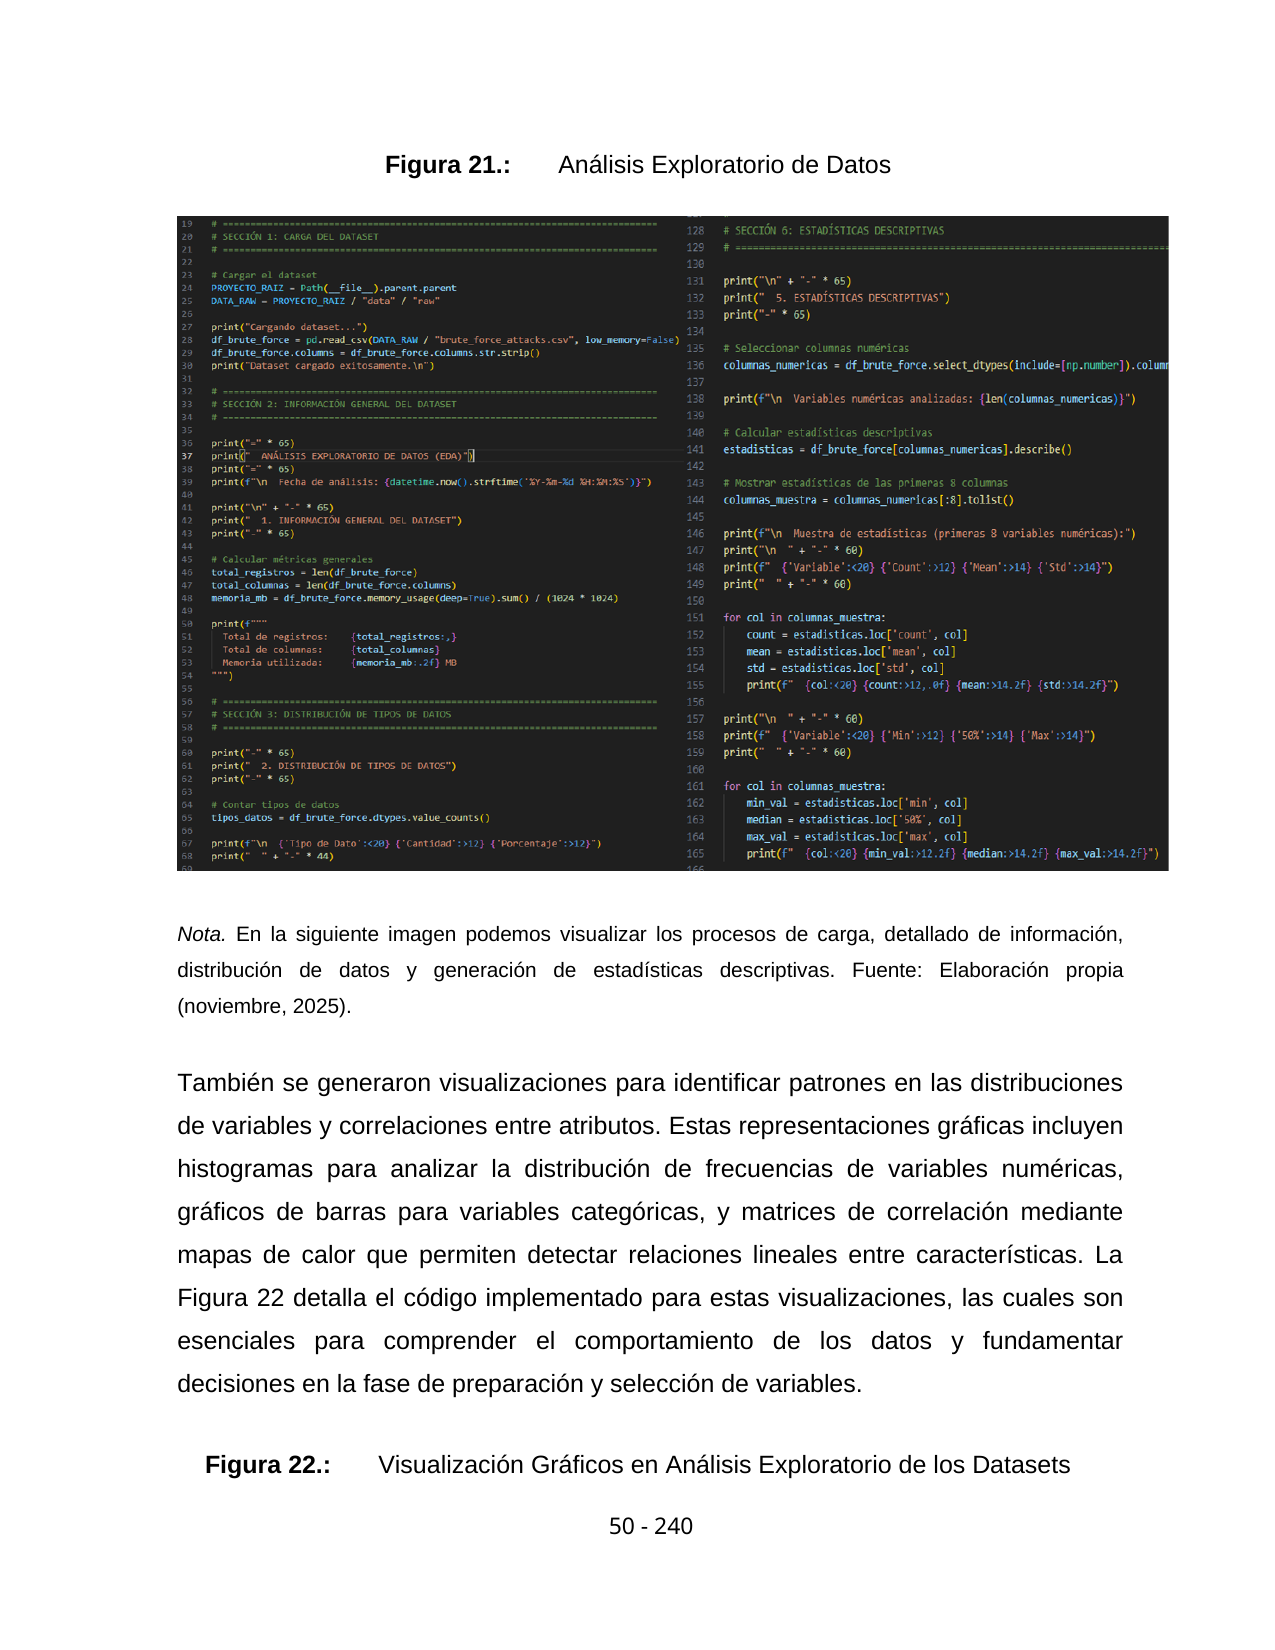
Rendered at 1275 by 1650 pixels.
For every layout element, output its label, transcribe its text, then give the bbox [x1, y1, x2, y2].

text También se generaron visualizaciones para identificar patrones en las distribuciones de variables y correlaciones entre atributos. Estas representaciones gráficas incluyen histogramas para analizar la distribución de frecuencias de variables numéricas, gráficos de barras para variables categóricas, y matrices de correlación mediante mapas de calor que permiten detectar relaciones lineales entre características. La Figura 22 detalla el código implementado para estas visualizaciones, las cuales son esenciales para comprender el comportamiento de los datos y fundamentar decisiones en la fase de preparación y selección de variables. [177, 1068, 1125, 1398]
text Visualización Gráficos en Análisis Exploratorio de los Datasets [214, 1450, 1125, 1479]
text Nota. En la siguiente imagen podemos visualizar los procesos de carga, detallado de información, distribución de datos y generación de estadísticas descriptivas. Fuente: Elaboración propia (noviembre, 2025). [177, 922, 1125, 1018]
picture [177, 216, 1169, 871]
text Análisis Exploratorio de Datos [214, 150, 1125, 179]
